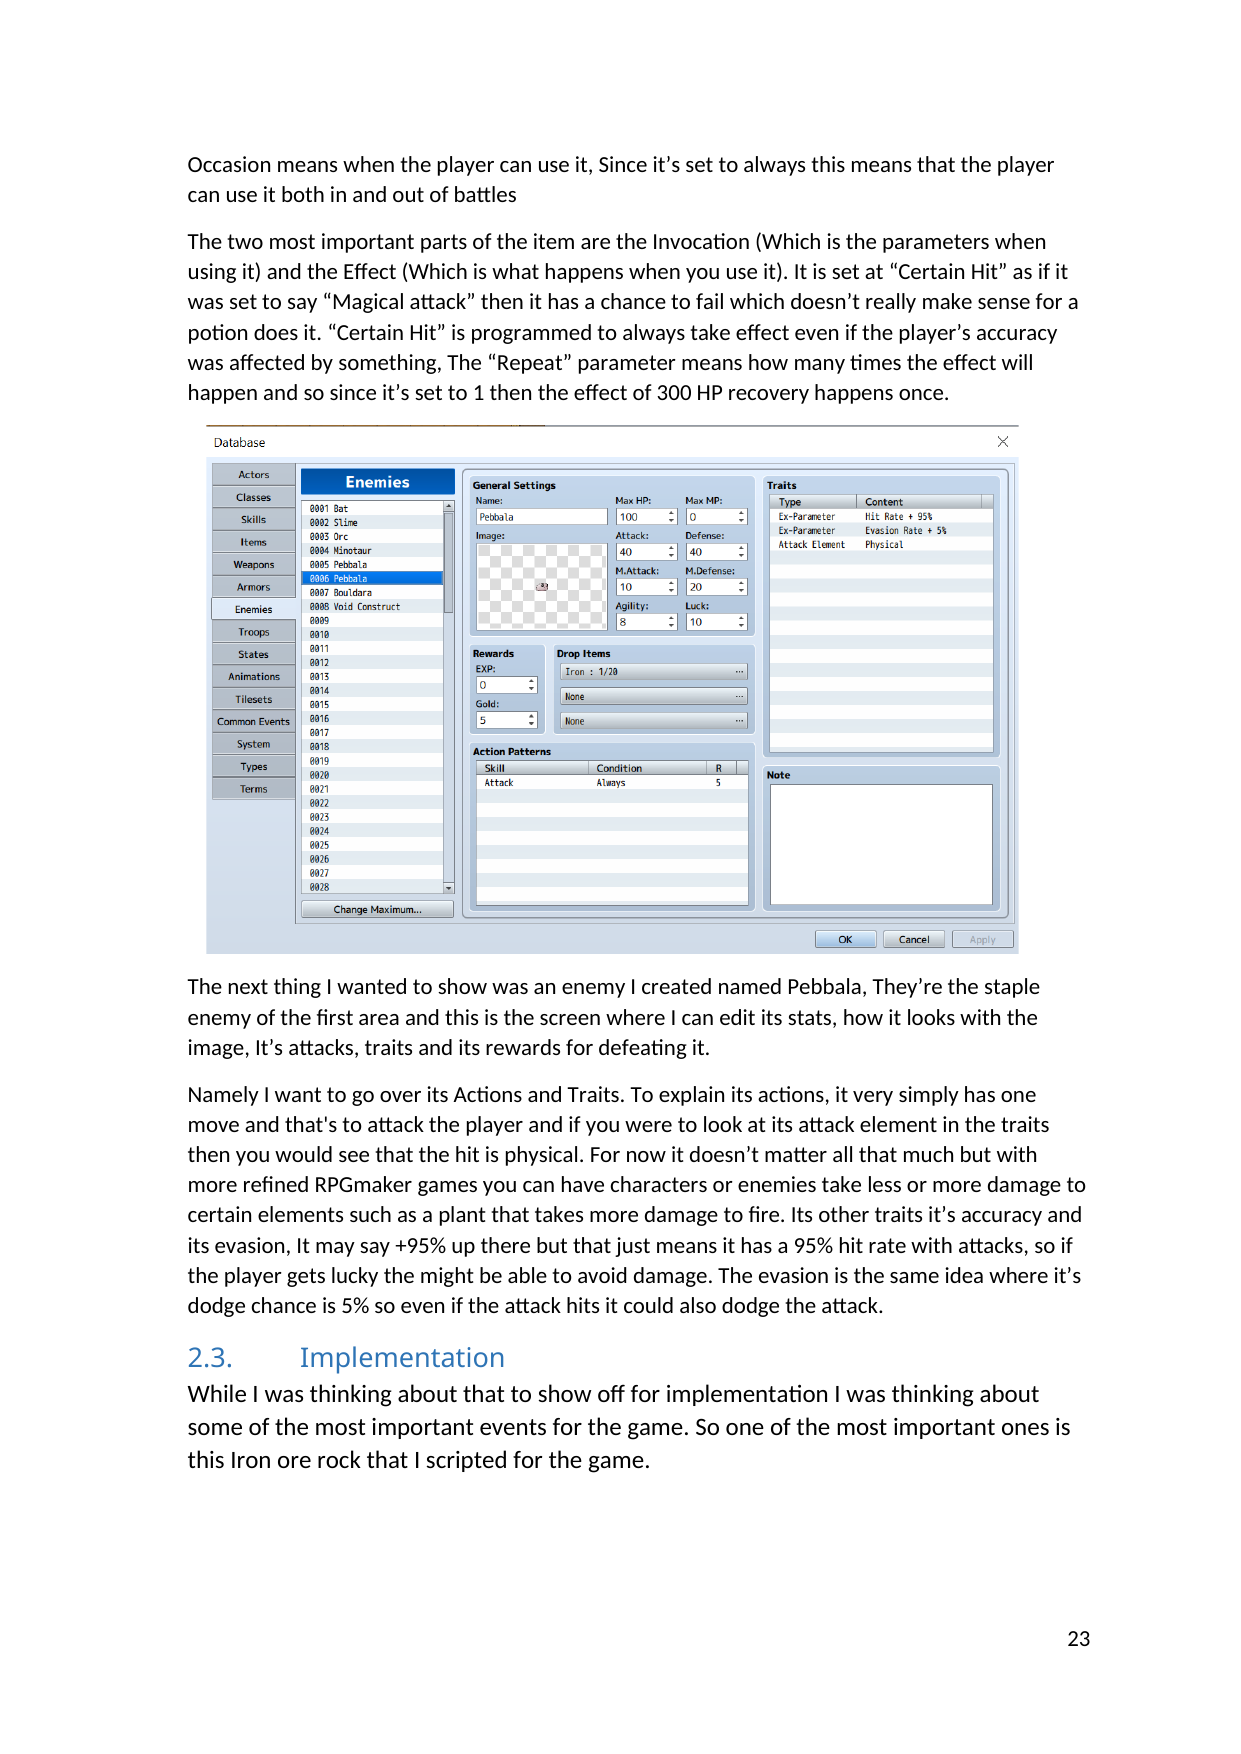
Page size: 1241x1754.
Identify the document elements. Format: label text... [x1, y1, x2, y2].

text While I was thinking about that to show off for implementation I was thinking about some of the most important events for the game. So one of the most important ones is this Iron ore rock that I scripted for the game. [187, 1378, 1090, 1474]
text Occasion means when the player can use it, Since it’s set to always this means that the player can use it both in and out of battles [187, 150, 1090, 208]
text The two most important parts of the item are the Invocation (Which is the parameters when using it) and the Effect (Which is what happens when you use it). It is set at “Certain Hit” as if it was set to say “Magical attack” then it has a chance to fail which doesn’t really make sense for a potion does it. “Certain Hit” is programmed to always take effect even if the player’s accuracy was affected by something, The “Repeat” parameter means how many times the effect will happen and so since it’s set to 1 then the effect of 300 HP recovery happens once. [187, 227, 1090, 406]
text Namely I want to go over its Actions and Traits. To explain its actions, it very simply has one move and that's to attack the player and if you were to look at its attack element in the traits then you would see that the hit is physical. For now it doesn’t matter all that much but with more refined RPGmaker games you can have characters or enemies take less or more damage to certain elements such as a plant that takes more damage to fire. Its other traits it’s accuracy and its evasion, It may say +95% up there but that just means it has a 95% hit rate with attacks, so if the player gets lucky the might be able to avoid damage. The evasion is the same idea where it’s dodge chance is 5% so even if the attack hits it could also dodge the attack. [187, 1080, 1090, 1319]
text The next thing I wanted to show was an enemy I created named Pebbala, They’re the staple enemy of the first area and this is the screen where I can edit its stats, how it looks with the image, It’s attacks, traits and its rewards for defeating it. [187, 972, 1090, 1061]
subtitle Implementation [187, 1338, 1090, 1375]
